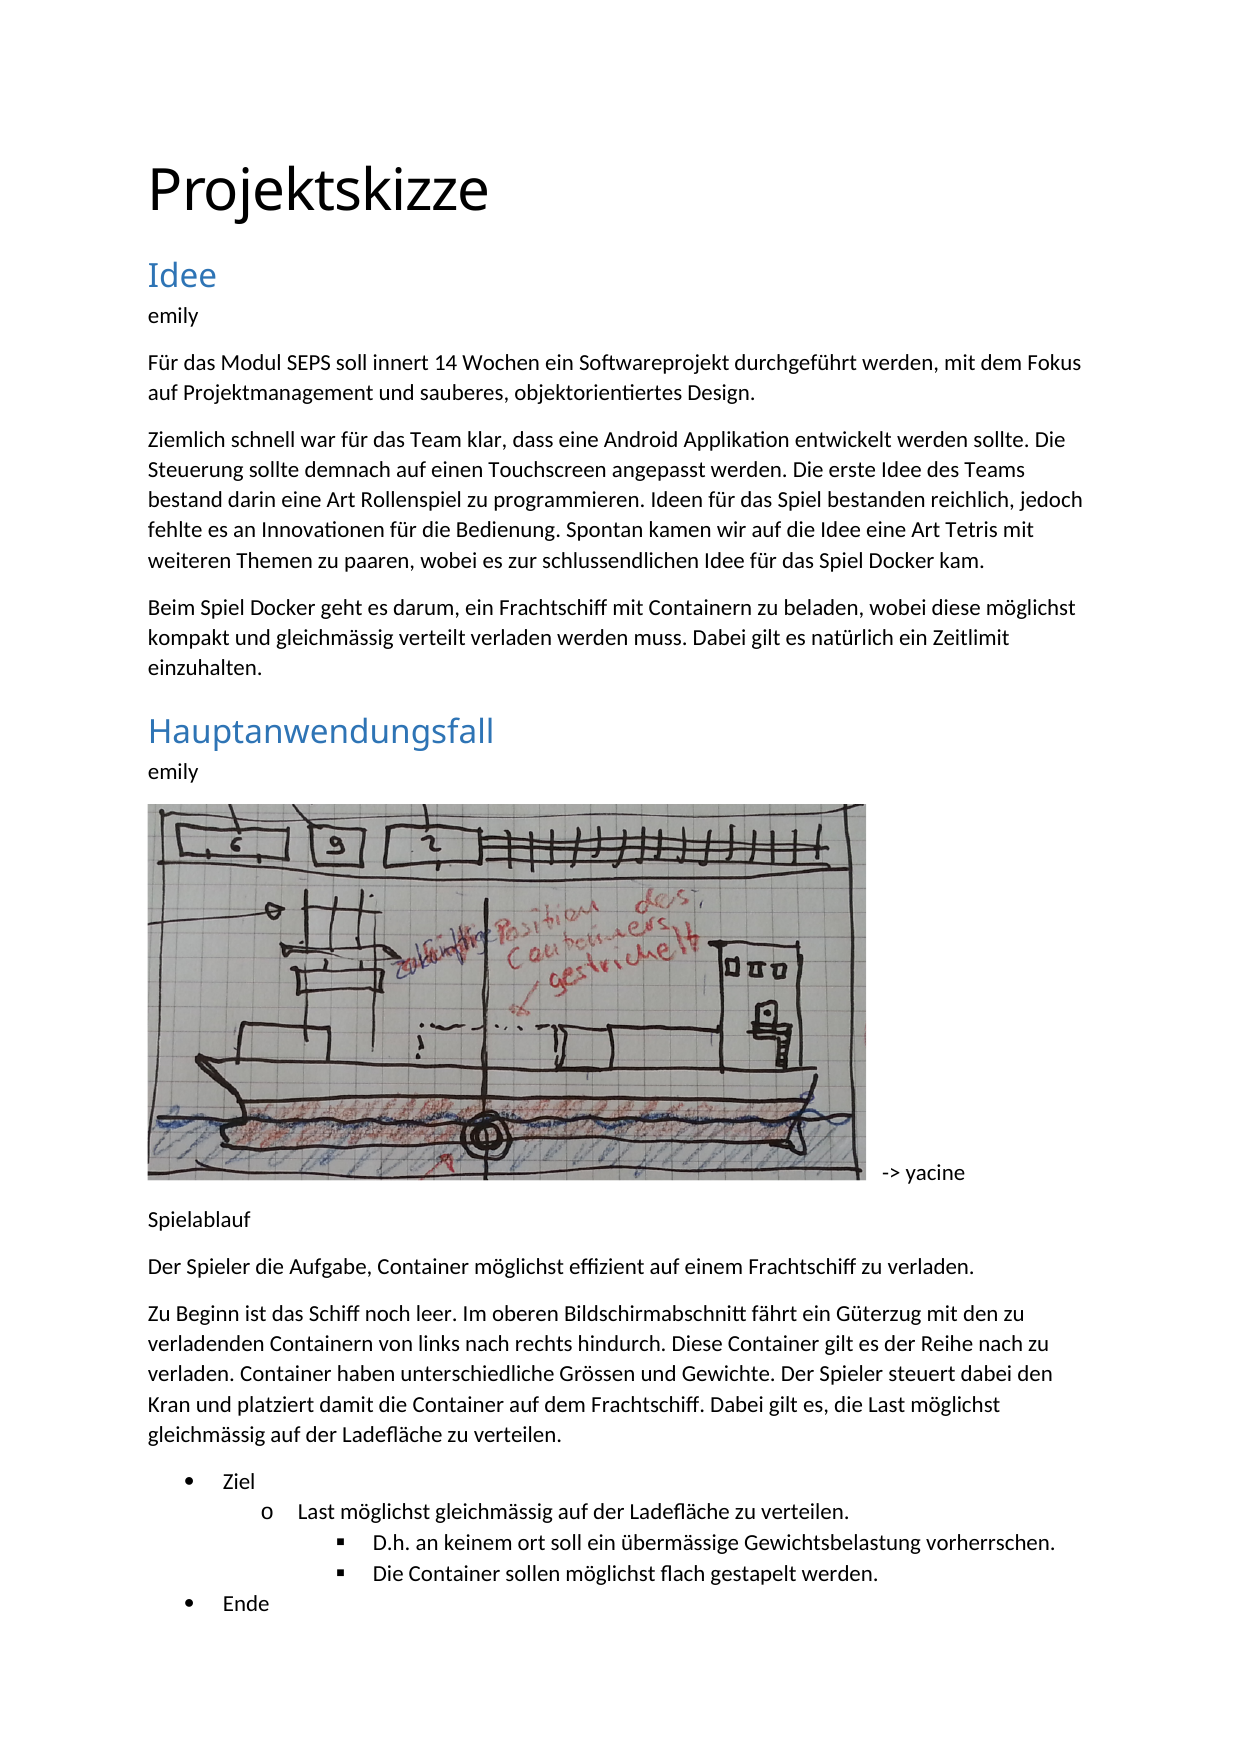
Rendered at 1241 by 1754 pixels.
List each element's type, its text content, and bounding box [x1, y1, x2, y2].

text Zu Beginn ist das Schiff noch leer. Im oberen Bildschirmabschnitt fährt ein Güterzug mit den zu verladenden Containern von links nach rechts hindurch. Diese Container gilt es der Reihe nach zu verladen. Container haben unterschiedliche Grössen und Gewichte. Der Spieler steuert dabei den Kran und platziert damit die Container auf dem Frachtschiff. Dabei gilt es, die Last möglichst gleichmässig auf der Ladefläche zu verteilen. [148, 1299, 1093, 1448]
list Ende [185, 1589, 1093, 1617]
list Die Container sollen möglichst flach gestapelt werden. [335, 1559, 1093, 1587]
title Projektskizze [148, 148, 1093, 227]
subtitle Hauptanwendungsfall [148, 708, 1093, 754]
subtitle Idee [148, 252, 1093, 297]
text Für das Modul SEPS soll innert 14 Wochen ein Softwareprojekt durchgeführt werden, mit dem Fokus auf Projektmanagement und sauberes, objektorientiertes Design. [148, 348, 1093, 406]
text Ziemlich schnell war für das Team klar, dass eine Android Applikation entwickelt werden sollte. Die Steuerung sollte demnach auf einen Touchscreen angepasst werden. Die erste Idee des Teams bestand darin eine Art Rollenspiel zu programmieren. Ideen für das Spiel bestanden reichlich, jedoch fehlte es an Innovationen für die Bedienung. Spontan kamen wir auf die Idee eine Art Tetris mit weiteren Themen zu paaren, wobei es zur schlussendlichen Idee für das Spiel Docker kam. [148, 425, 1093, 574]
list D.h. an keinem ort soll ein übermässige Gewichtsbelastung vorherrschen. [335, 1528, 1093, 1556]
text Der Spieler die Aufgabe, Container möglichst effizient auf einem Frachtschiff zu verladen. [148, 1252, 1093, 1280]
text emily [148, 301, 1093, 329]
text -> yacine [148, 804, 1093, 1186]
list Ziel [185, 1467, 1093, 1495]
text Beim Spiel Docker geht es darum, ein Frachtschiff mit Containern zu beladen, wobei diese möglichst kompakt und gleichmässig verteilt verladen werden muss. Dabei gilt es natürlich ein Zeitlimit einzuhalten. [148, 593, 1093, 681]
list Last möglichst gleichmässig auf der Ladefläche zu verteilen. [260, 1497, 1093, 1526]
text Spielablauf [148, 1205, 1093, 1233]
text emily [148, 757, 1093, 785]
